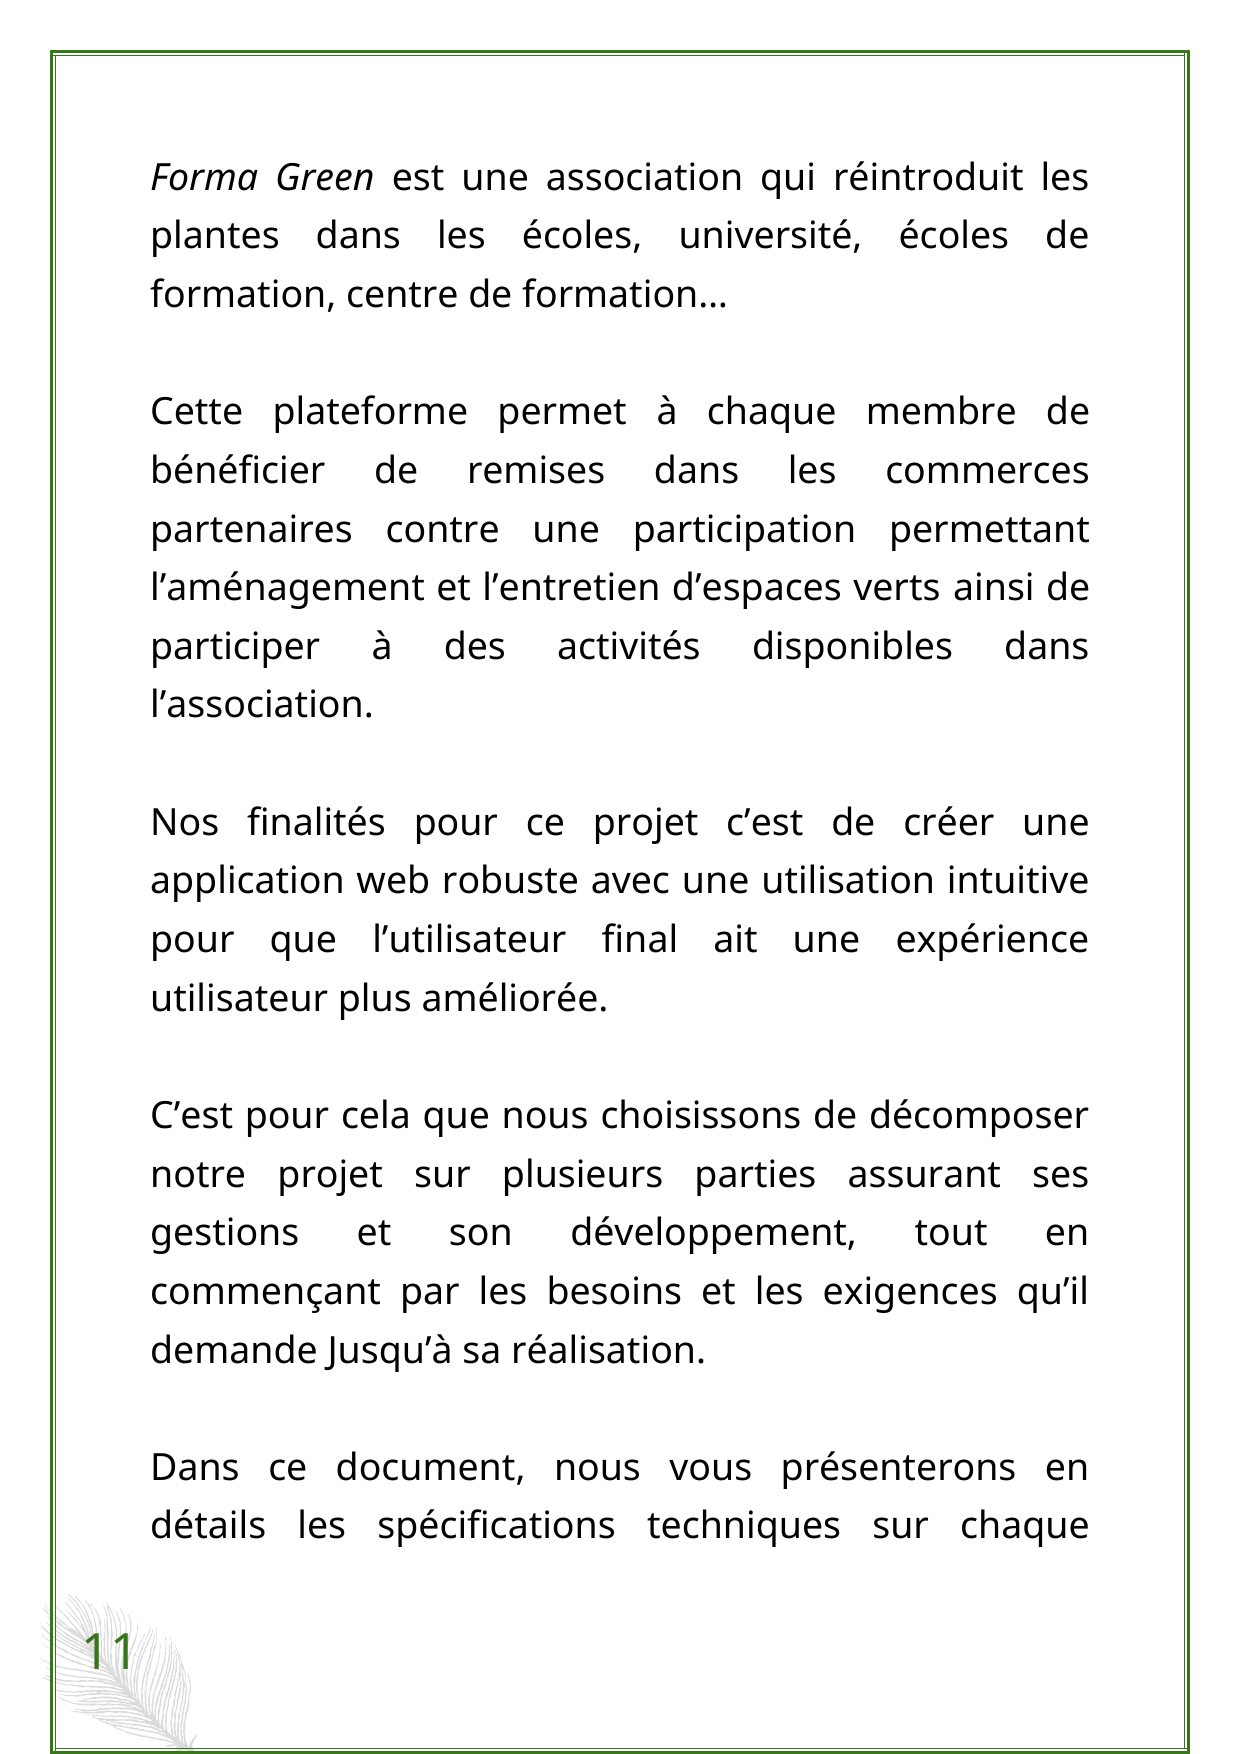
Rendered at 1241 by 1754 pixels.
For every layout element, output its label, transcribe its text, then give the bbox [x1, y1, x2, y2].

text Cette plateforme permet à chaque membre de bénéficier de remises dans les commerces partenaires contre une participation permettant l’aménagement et l’entretien d’espaces verts ainsi de participer à des activités disponibles dans l’association. [150, 384, 1090, 729]
text Forma Green est une association qui réintroduit les plantes dans les écoles, université, écoles de formation, centre de formation… [150, 150, 1090, 318]
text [150, 1440, 1090, 1550]
text C’est pour cela que nous choisissons de décomposer notre projet sur plusieurs parties assurant ses gestions et son développement, tout en commençant par les besoins et les exigences qu’il demande Jusqu’à sa réalisation. [150, 1088, 1090, 1374]
text Nos finalités pour ce projet c’est de créer une application web robuste avec une utilisation intuitive pour que l’utilisateur final ait une expérience utilisateur plus améliorée. [150, 795, 1090, 1022]
